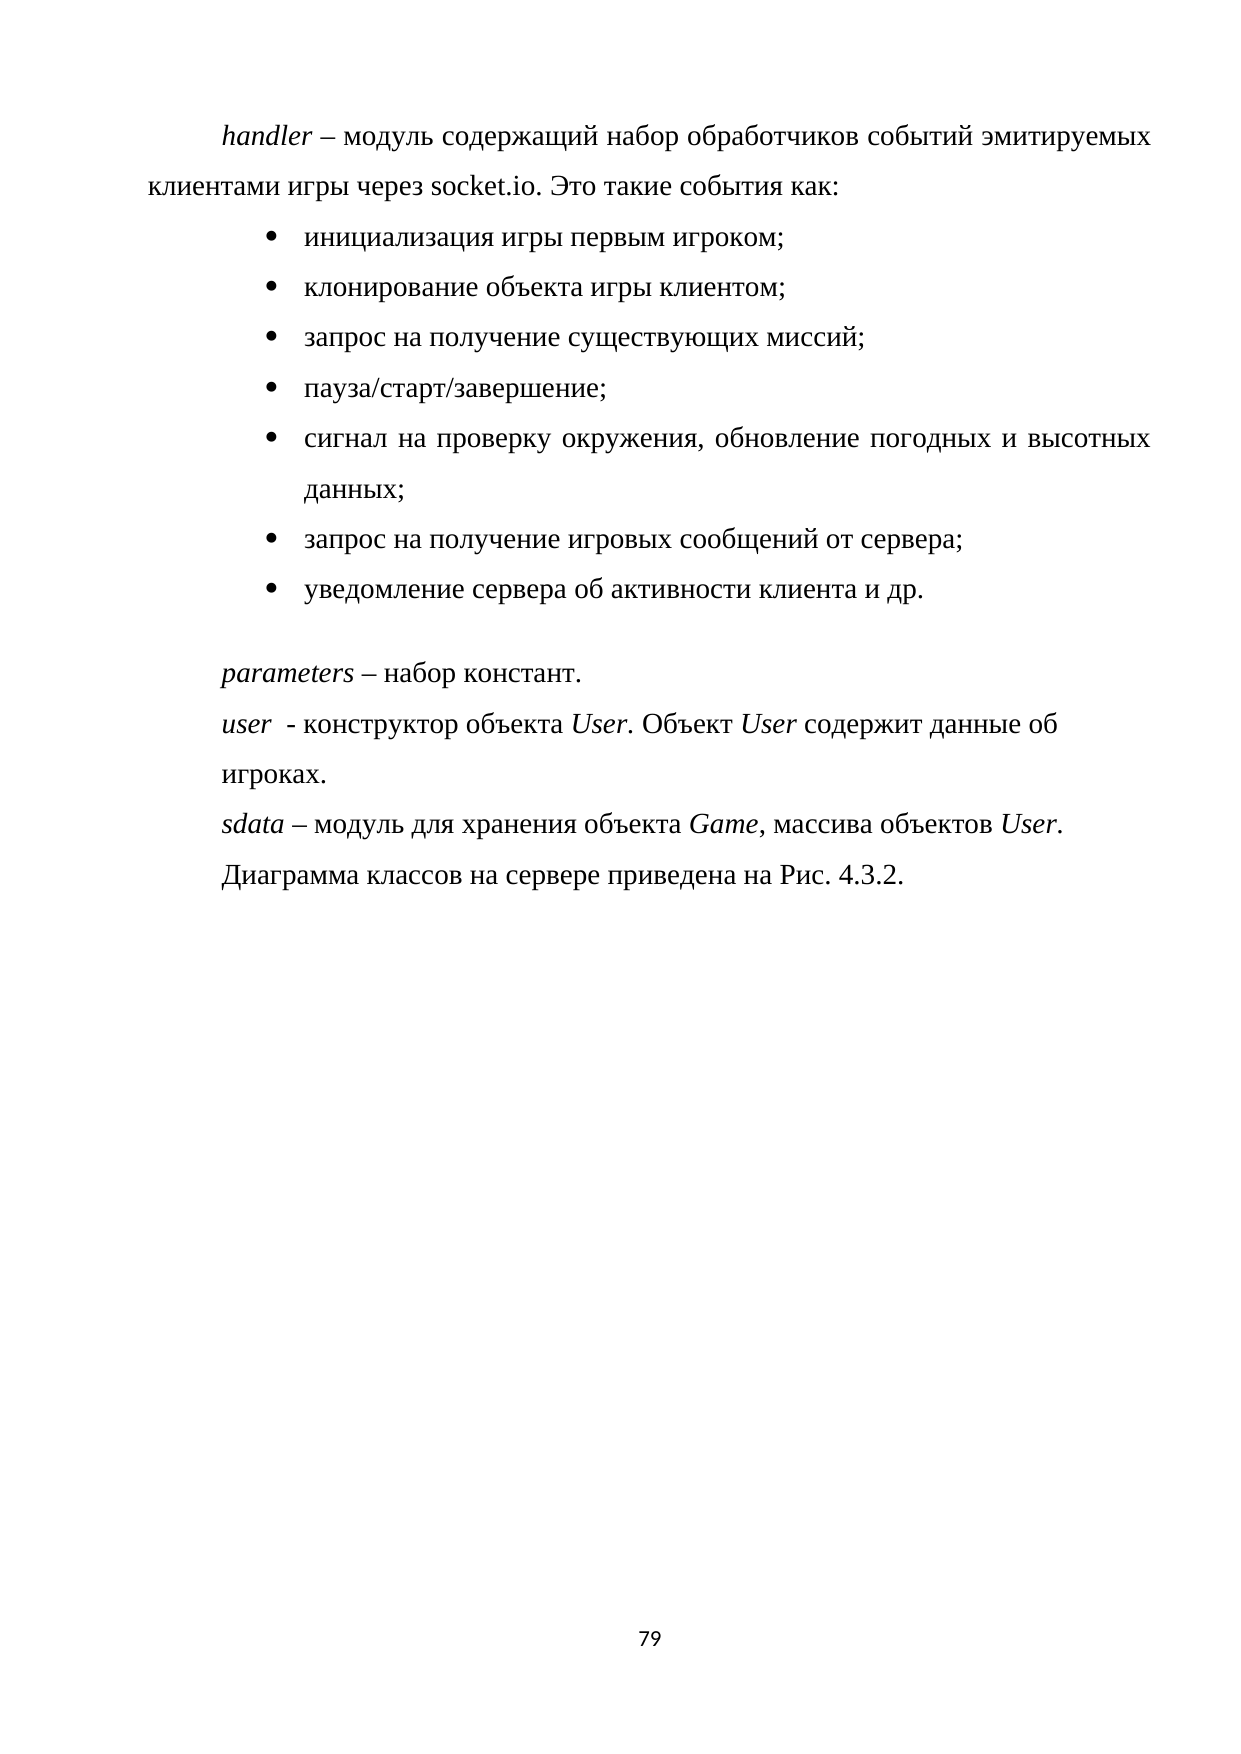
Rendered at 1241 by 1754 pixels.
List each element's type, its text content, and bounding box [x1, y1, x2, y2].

list сигнал на проверку окружения, обновление погодных и высотных данных; [266, 420, 1152, 504]
text parameters – набор констант. [221, 656, 1152, 689]
list запрос на получение существующих миссий; [266, 319, 1152, 353]
list запрос на получение игровых сообщений от сервера; [266, 521, 1152, 555]
list пауза/старт/завершение; [266, 370, 1152, 404]
list инициализация игры первым игроком; [266, 219, 1152, 252]
text sdata – модуль для хранения объекта Game, массива объектов User. [221, 806, 1152, 840]
list уведомление сервера об активности клиента и др. [266, 572, 1152, 605]
list клонирование объекта игры клиентом; [266, 269, 1152, 303]
text handler – модуль содержащий набор обработчиков событий эмитируемых клиентами игры через socket.io. Это такие события как: [148, 118, 1152, 202]
text Диаграмма классов на сервере приведена на Рис. 4.3.2. [221, 857, 1152, 890]
text user - конструктор объекта User. Объект User содержит данные об игроках. [221, 706, 1152, 790]
